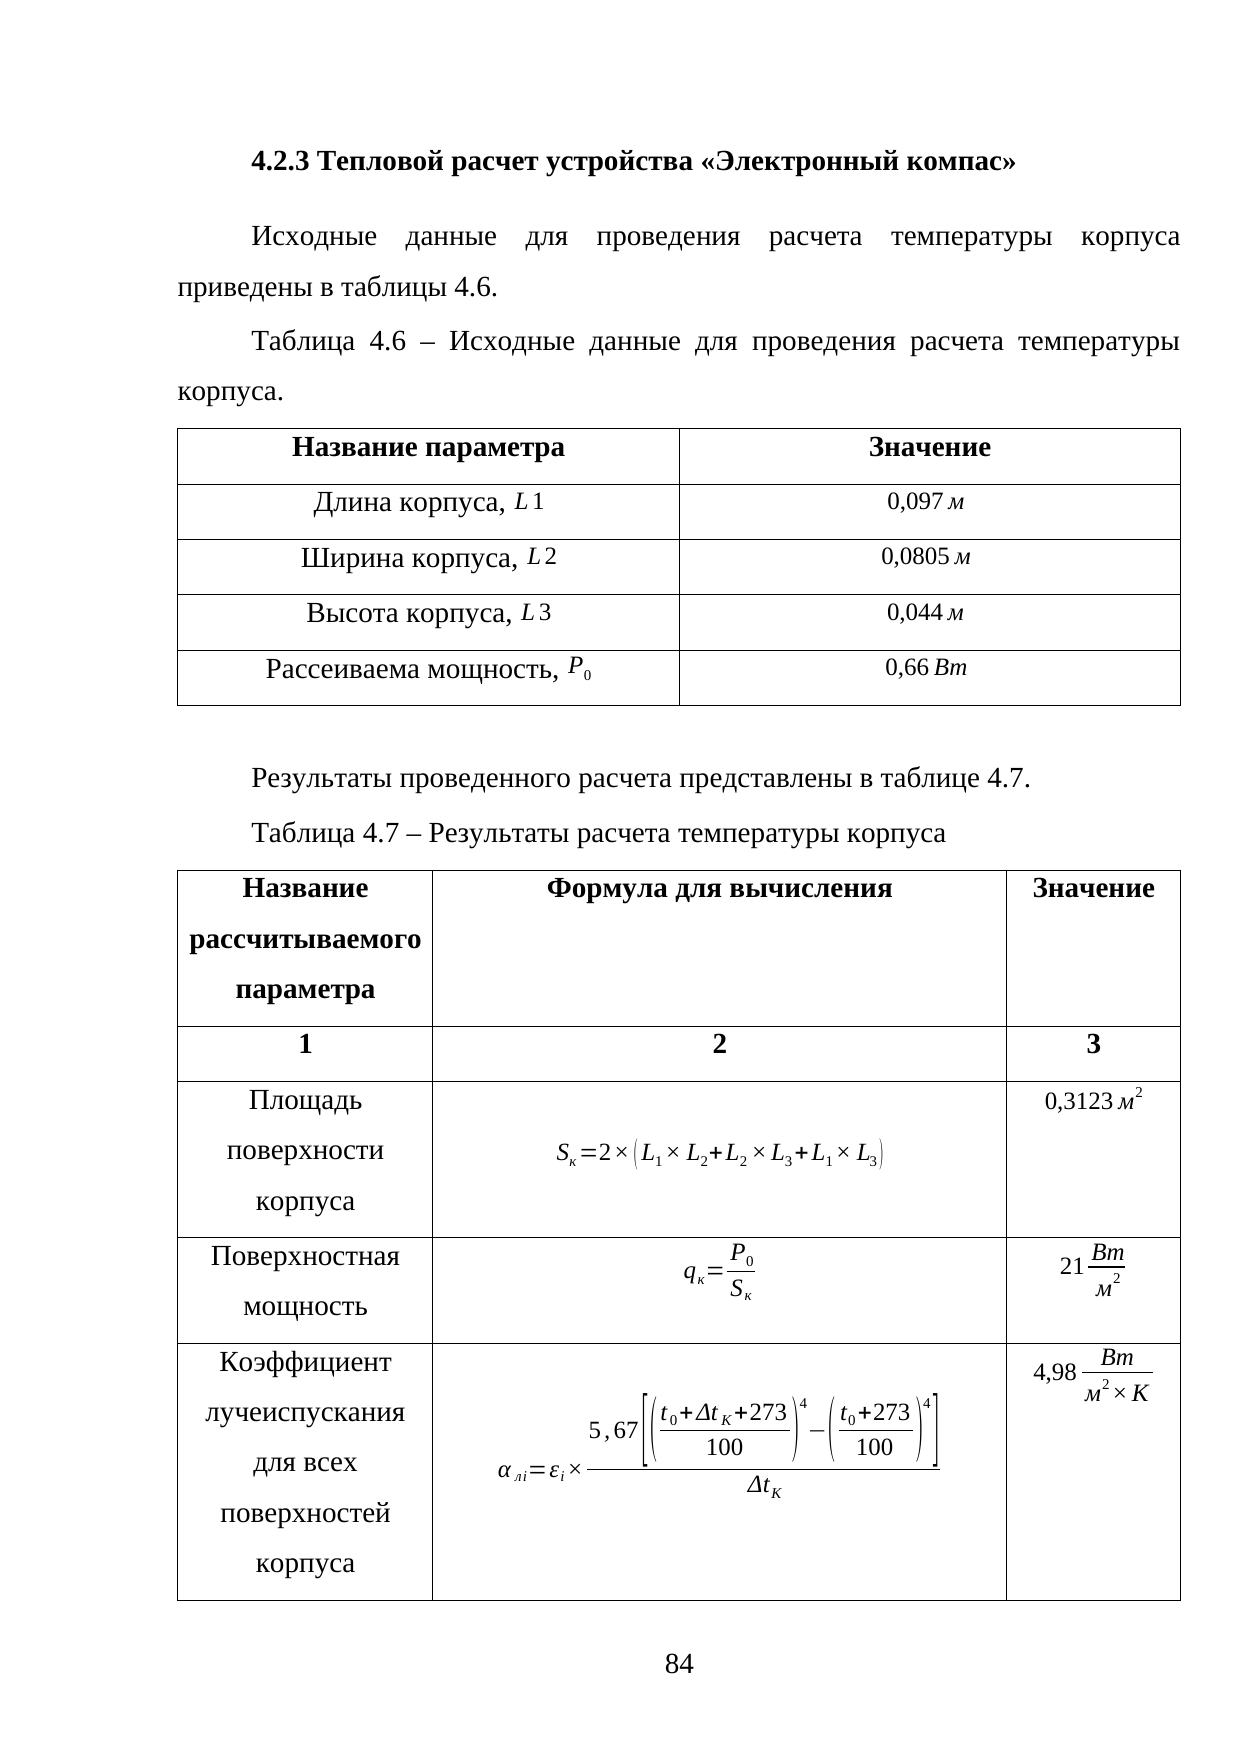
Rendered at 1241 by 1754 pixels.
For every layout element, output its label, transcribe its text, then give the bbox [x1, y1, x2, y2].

table_cell Рассеиваема мощность, [178, 651, 679, 705]
text Исходные данные для проведения расчета температуры корпуса приведены в таблицы 4.6. [177, 218, 1181, 302]
table_cell [433, 1344, 1006, 1599]
table_header Название рассчитываемого параметра [178, 871, 432, 1026]
table_cell 2 [433, 1027, 1006, 1081]
table_cell [680, 540, 1180, 594]
table_cell 1 [178, 1027, 432, 1081]
table_cell [680, 595, 1180, 650]
table_cell Высота корпуса, [178, 595, 679, 650]
table_cell Площадь поверхности корпуса [178, 1082, 432, 1237]
table_cell [433, 1082, 1006, 1237]
table_cell Длина корпуса, [178, 485, 679, 539]
table_cell [680, 485, 1180, 539]
text Результаты проведенного расчета представлены в таблице 4.7. [177, 761, 1181, 794]
table_cell Ширина корпуса, [178, 540, 679, 594]
table_cell [680, 651, 1180, 705]
table_header Значение [1007, 871, 1180, 1026]
table_cell Коэффициент лучеиспускания для всех поверхностей корпуса [178, 1344, 432, 1599]
table_cell [1007, 1238, 1180, 1343]
subtitle 4.2.3 Тепловой расчет устройства «Электронный компас» [177, 143, 1181, 177]
table_cell [1007, 1344, 1180, 1599]
table_cell [433, 1238, 1006, 1343]
table_header Формула для вычисления [433, 871, 1006, 1026]
table_header Название параметра [178, 429, 679, 483]
table_cell Поверхностная мощность [178, 1238, 432, 1343]
text Таблица 4.7 – Результаты расчета температуры корпуса [177, 815, 1181, 849]
table_cell [1007, 1082, 1180, 1237]
table_cell 3 [1007, 1027, 1180, 1081]
text Таблица 4.6 – Исходные данные для проведения расчета температуры корпуса. [177, 323, 1181, 407]
table_header Значение [680, 429, 1180, 483]
